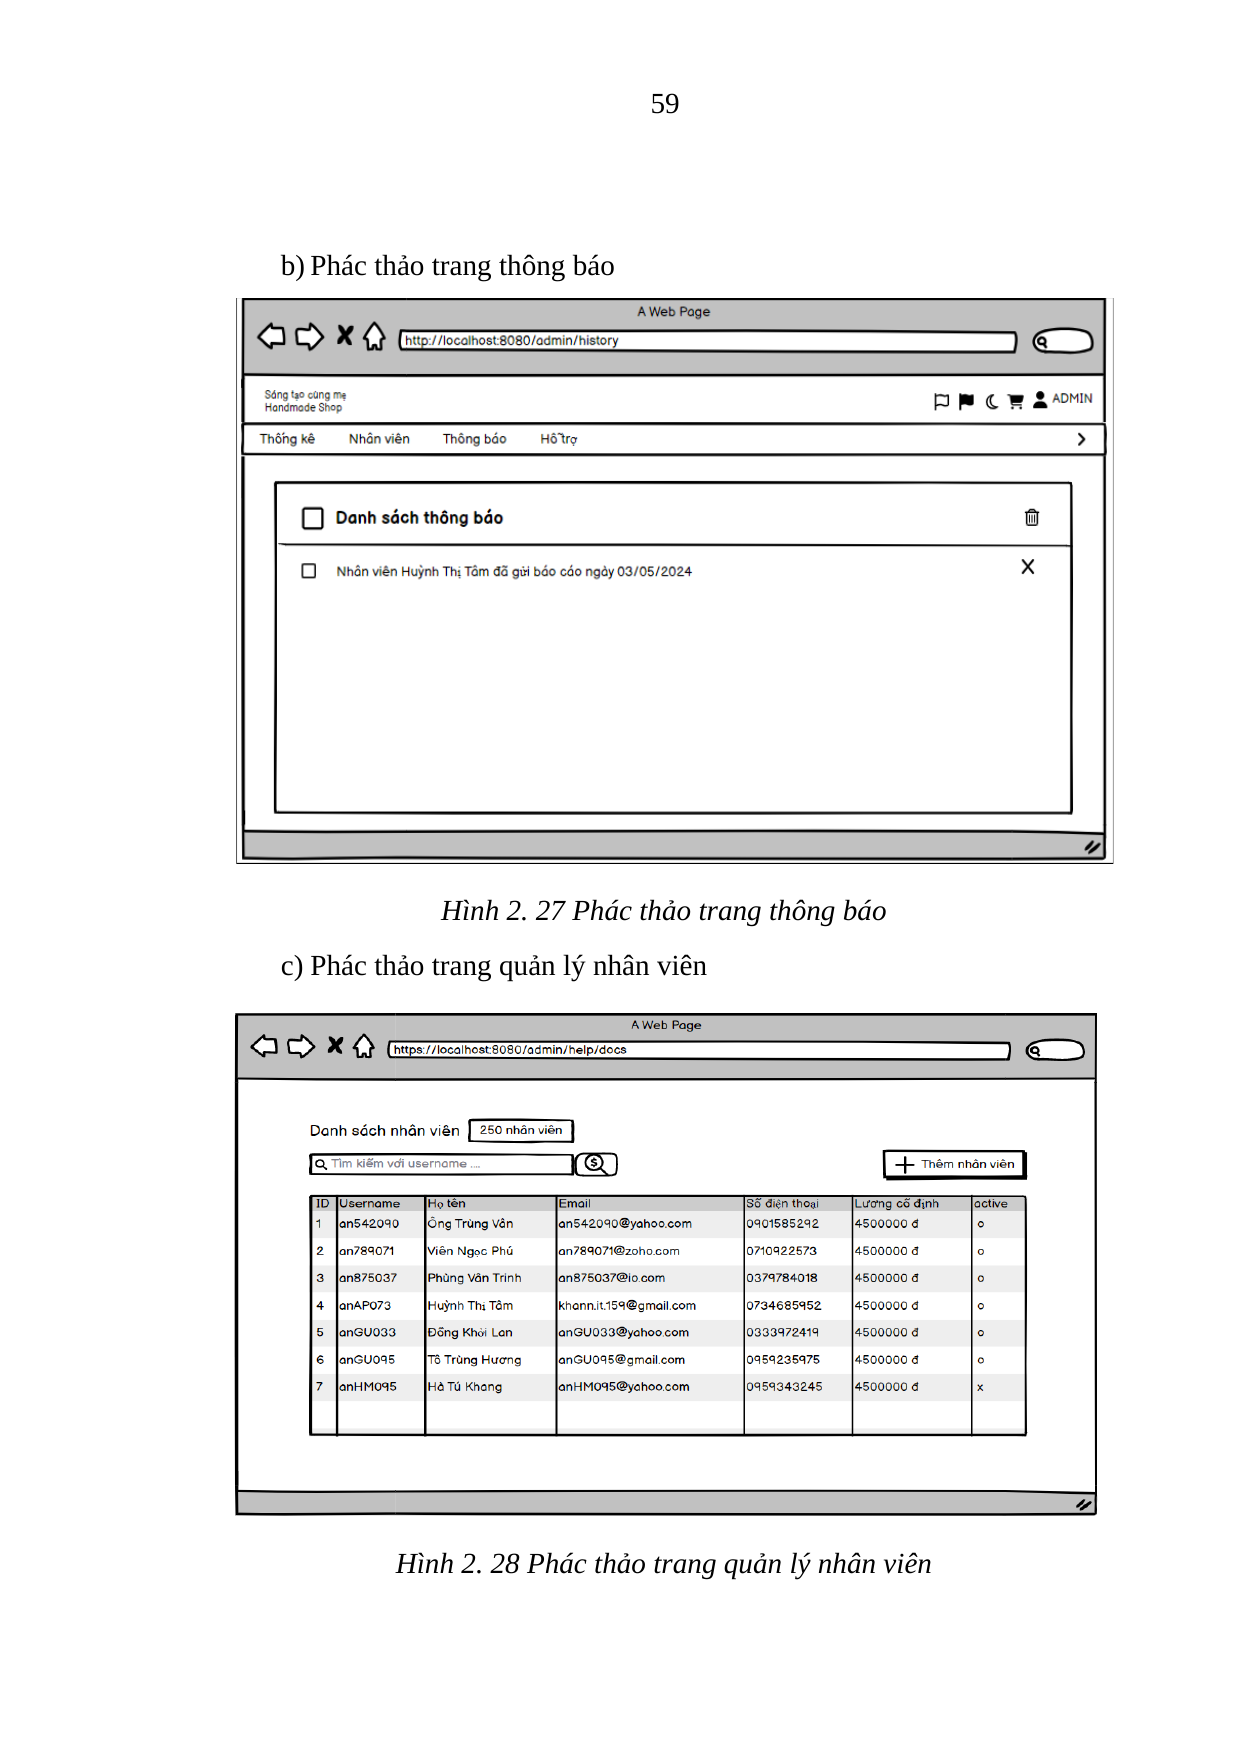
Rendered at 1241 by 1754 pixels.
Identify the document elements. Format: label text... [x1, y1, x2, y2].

list Phác thảo trang quản lý nhân viên [281, 948, 1122, 981]
picture [236, 298, 1114, 864]
list Phác thảo trang thông báo [281, 248, 1122, 281]
text Hình 2. 28 Phác thảo trang quản lý nhân viên [207, 1546, 1122, 1580]
text Hình 2. 27 Phác thảo trang thông báo [207, 893, 1122, 927]
picture [231, 1010, 1099, 1518]
